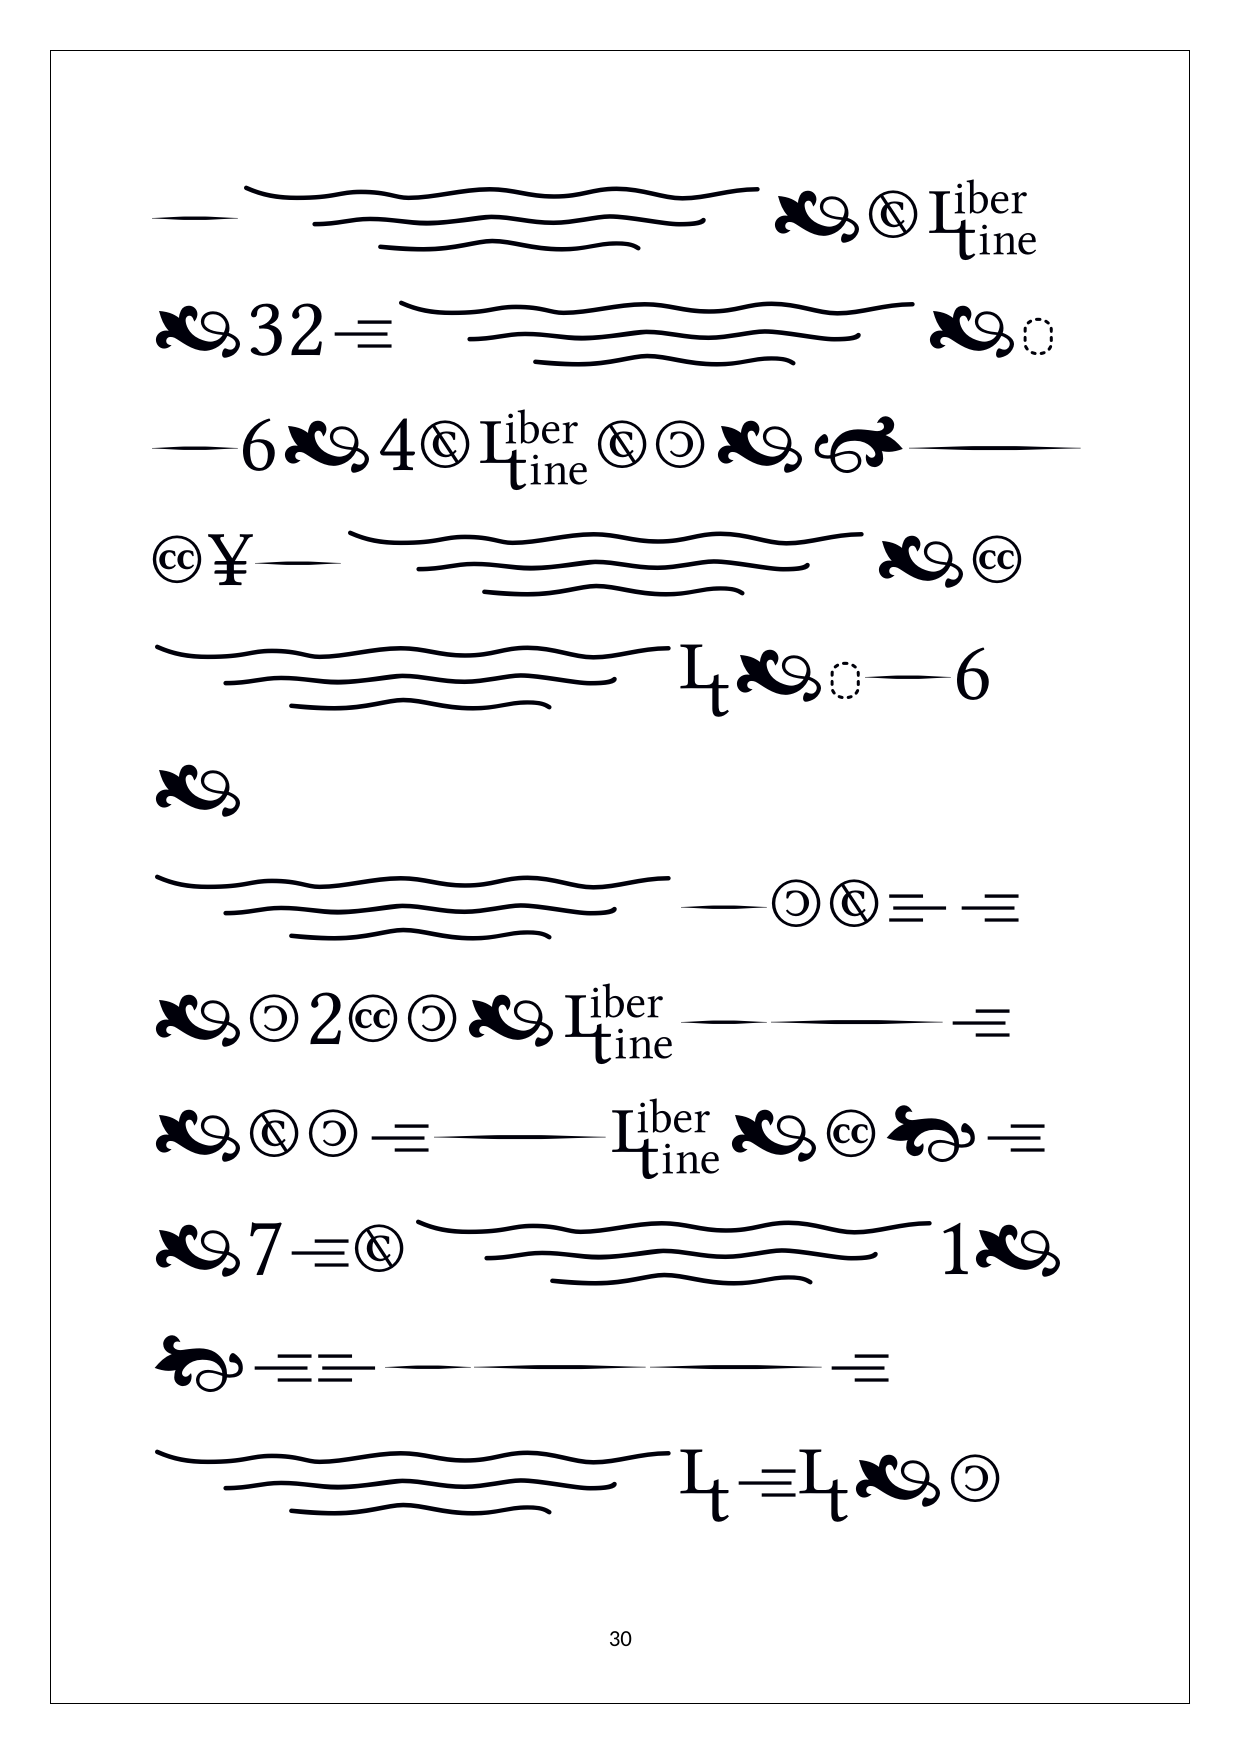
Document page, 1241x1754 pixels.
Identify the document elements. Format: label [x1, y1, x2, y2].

text [150, 150, 1090, 839]
text [150, 839, 1090, 1529]
